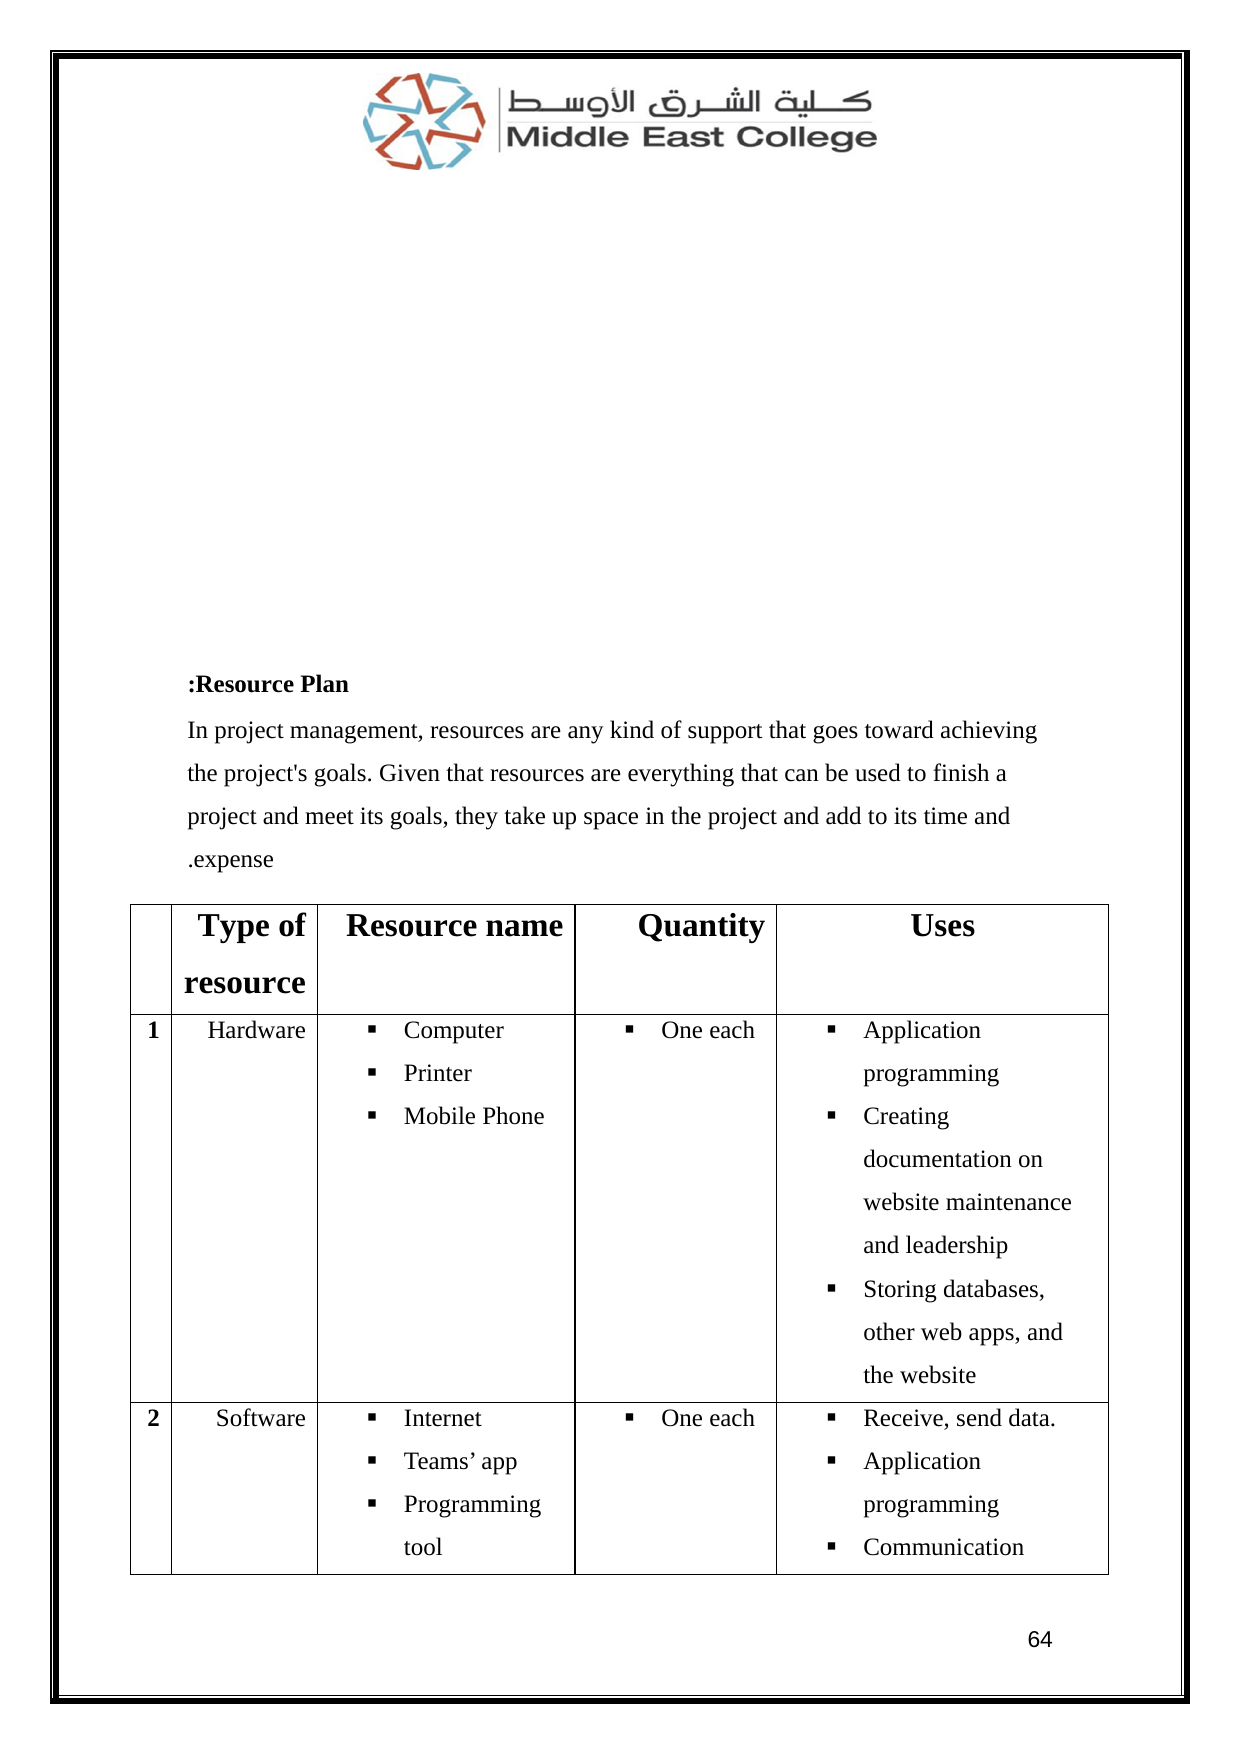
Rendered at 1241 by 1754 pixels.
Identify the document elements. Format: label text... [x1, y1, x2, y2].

table_header [131, 905, 171, 1014]
table_cell Application programming Creating documentation on website maintenance and leadership Storing databases, other web apps, and the website [777, 1015, 1108, 1402]
table_cell Receive, send data. Application programming Communication [777, 1403, 1108, 1574]
text Resource Plan: [187, 669, 1053, 698]
table_header Type of resource [172, 905, 317, 1014]
table_cell 1 [131, 1015, 171, 1402]
table_cell Hardware [172, 1015, 317, 1402]
text In project management, resources are any kind of support that goes toward achieving the project's goals. Given that resources are everything that can be used to finish a project and meet its goals, they take up space in the project and add to its time and expense. [187, 715, 1053, 873]
table_cell Software [172, 1403, 317, 1574]
table_header Quantity [576, 905, 776, 1014]
table_cell Computer Printer Mobile Phone [318, 1015, 574, 1402]
table_cell 2 [131, 1403, 171, 1574]
picture [362, 73, 877, 170]
table_header Uses [777, 905, 1108, 1014]
table_cell Internet Teams’ app Programming tool Database [318, 1403, 574, 1574]
table_cell One each [576, 1015, 776, 1402]
table_header Resource name [318, 905, 574, 1014]
table_cell One each [576, 1403, 776, 1574]
